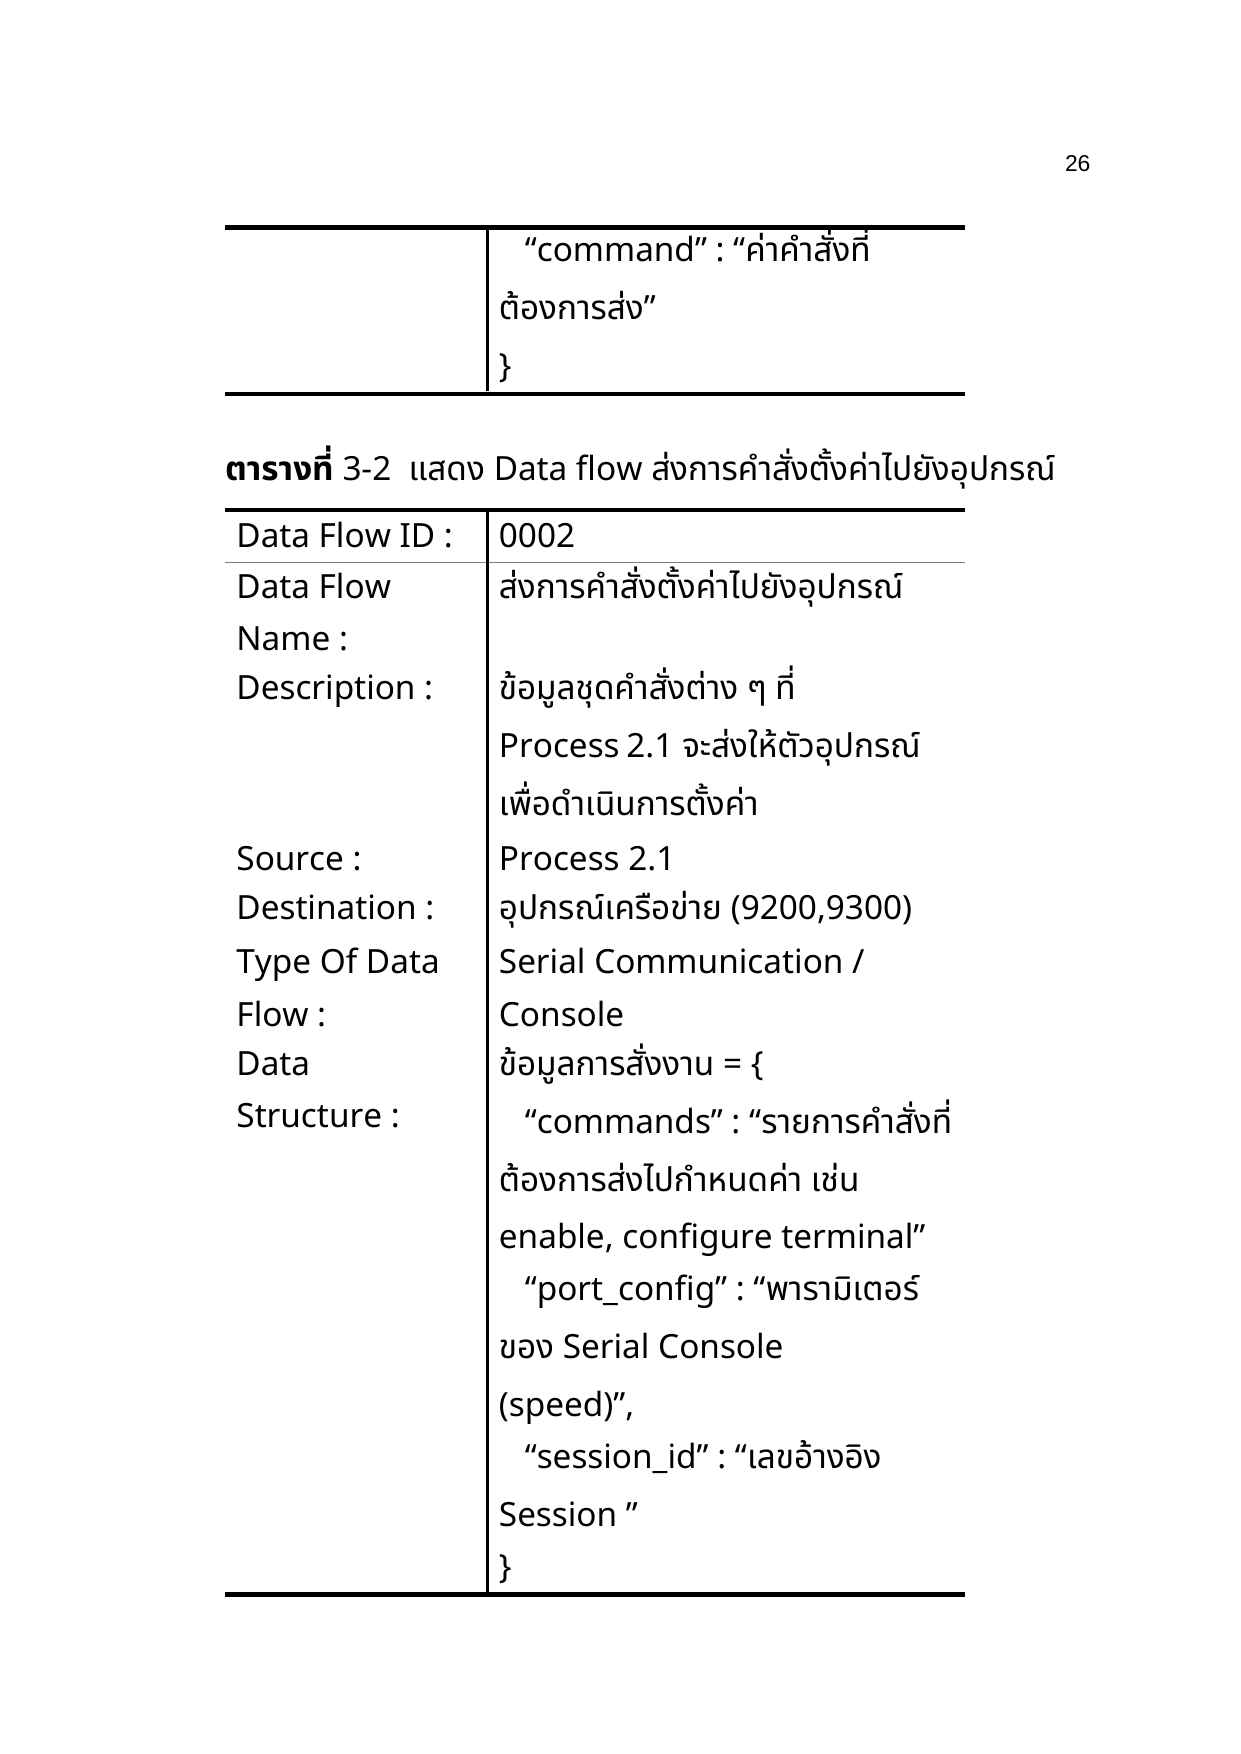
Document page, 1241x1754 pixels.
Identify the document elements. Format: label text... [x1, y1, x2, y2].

text ตารางที่ 3-2 แสดง Data flow ส่งการคำสั่งตั้งค่าไปยังอุปกรณ์ [225, 444, 1090, 495]
table_cell ข้อมูลการสั่งงาน = { “commands” : “รายการคำสั่งที่ต้องการส่งไปกำหนดค่า เช่น enable, configure terminal” “port_config” : “พารามิเตอร์ของ Serial Console (speed)”, “session_id” : “เลขอ้างอิง Session ” } [489, 1040, 965, 1592]
table_cell Data Structure : [225, 1040, 486, 1592]
table_cell [225, 230, 486, 391]
table_cell Serial Communication / Console [489, 938, 965, 1039]
table_cell ข้อมูลชุดคำสั่งต่าง ๆ ที่ Process 2.1 จะส่งให้ตัวอุปกรณ์เพื่อดำเนินการตั้งค่า [489, 664, 965, 834]
table_header Data Flow ID : [225, 512, 486, 562]
table_cell อุปกรณ์เครือข่าย (9200,9300) [489, 884, 965, 938]
table_cell Destination : [225, 884, 486, 938]
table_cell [489, 230, 965, 391]
table_cell ส่งการคำสั่งตั้งค่าไปยังอุปกรณ์ [489, 563, 965, 664]
table_cell Description : [225, 664, 486, 834]
table_cell Type Of Data Flow : [225, 938, 486, 1039]
table_header 0002 [489, 512, 965, 562]
table_cell Data Flow Name : [225, 563, 486, 664]
table_cell Source : [225, 834, 486, 884]
table_cell Process 2.1 [489, 834, 965, 884]
